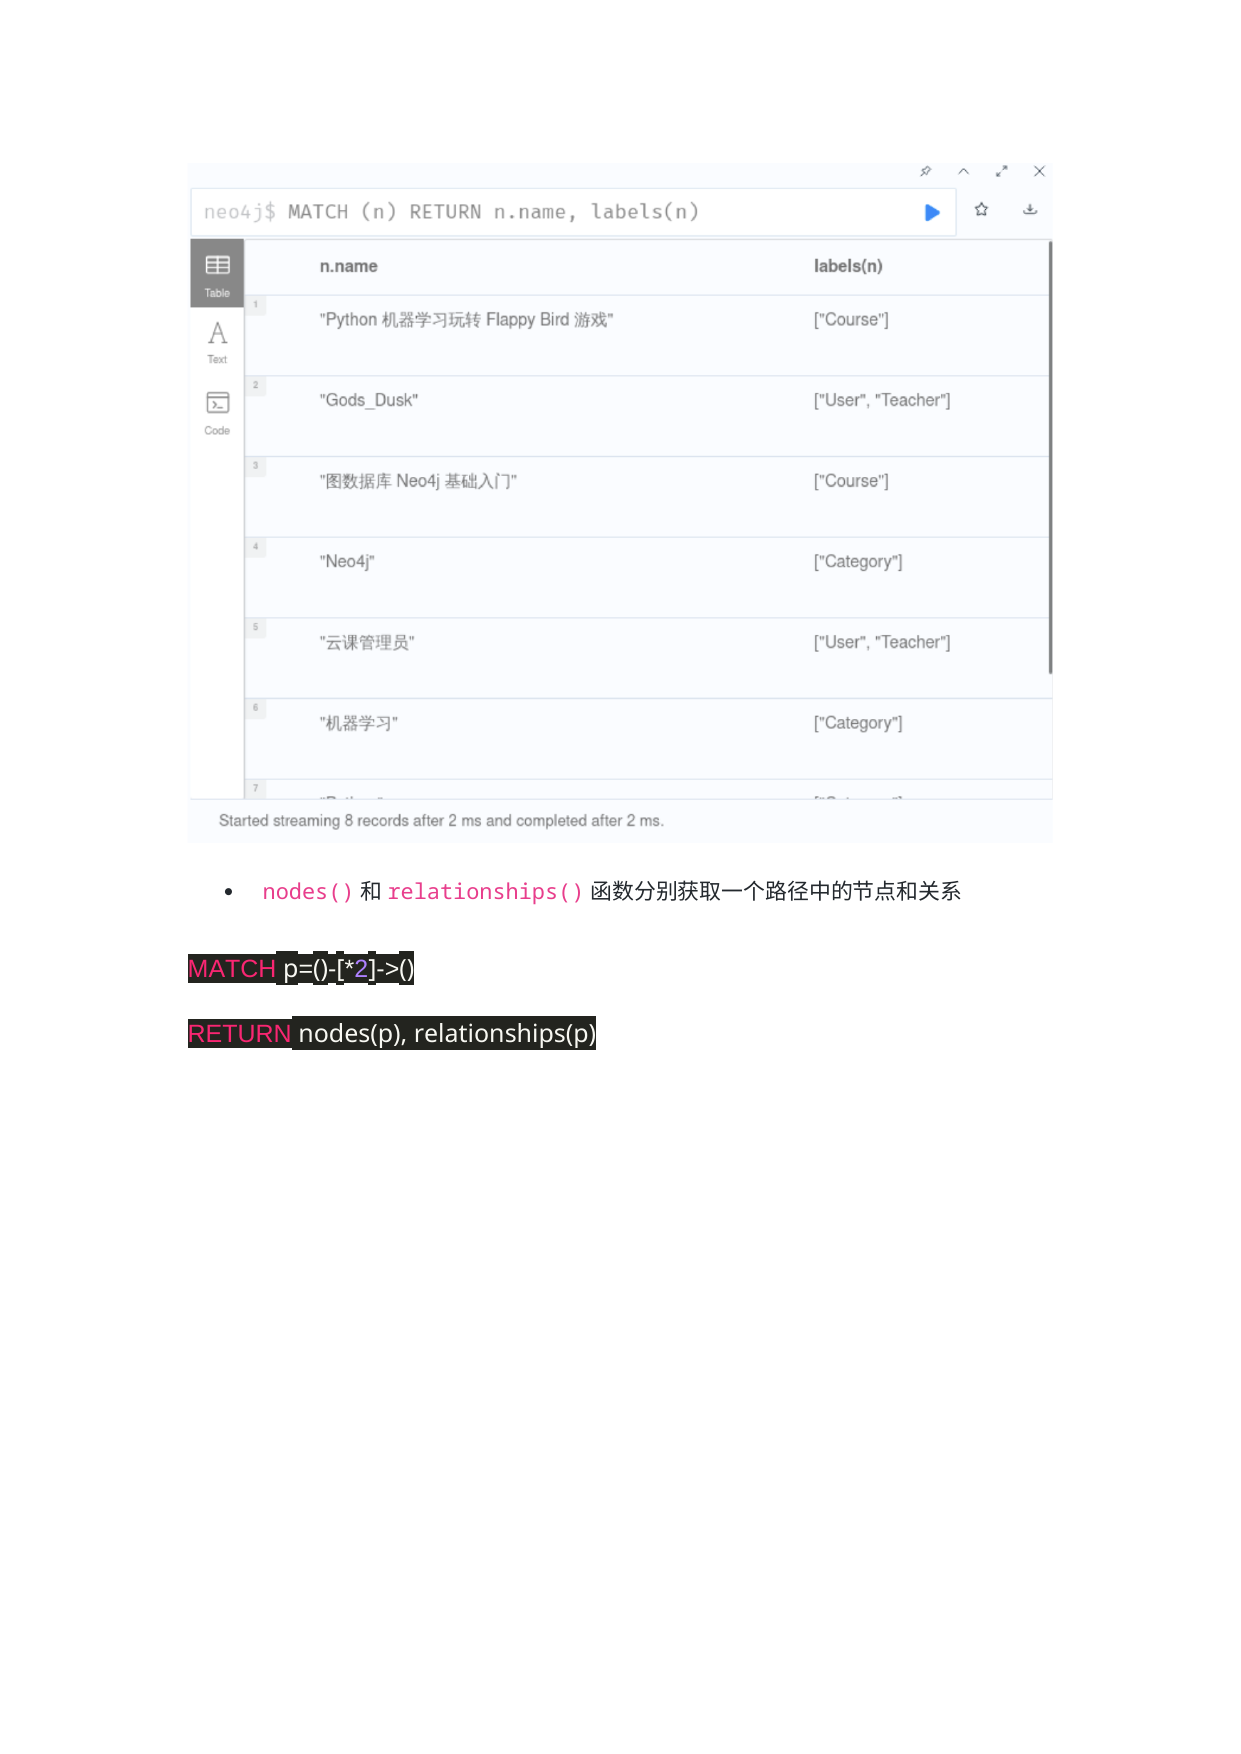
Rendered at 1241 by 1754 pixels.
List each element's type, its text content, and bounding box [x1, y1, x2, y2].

picture [187, 163, 1053, 843]
text MATCH p=()-[*2]->() [187, 935, 1053, 1000]
list nodes() 和 relationships() 函数分别获取一个路径中的节点和关系 [225, 874, 1053, 906]
text RETURN nodes(p), relationships(p) [187, 1000, 1053, 1065]
